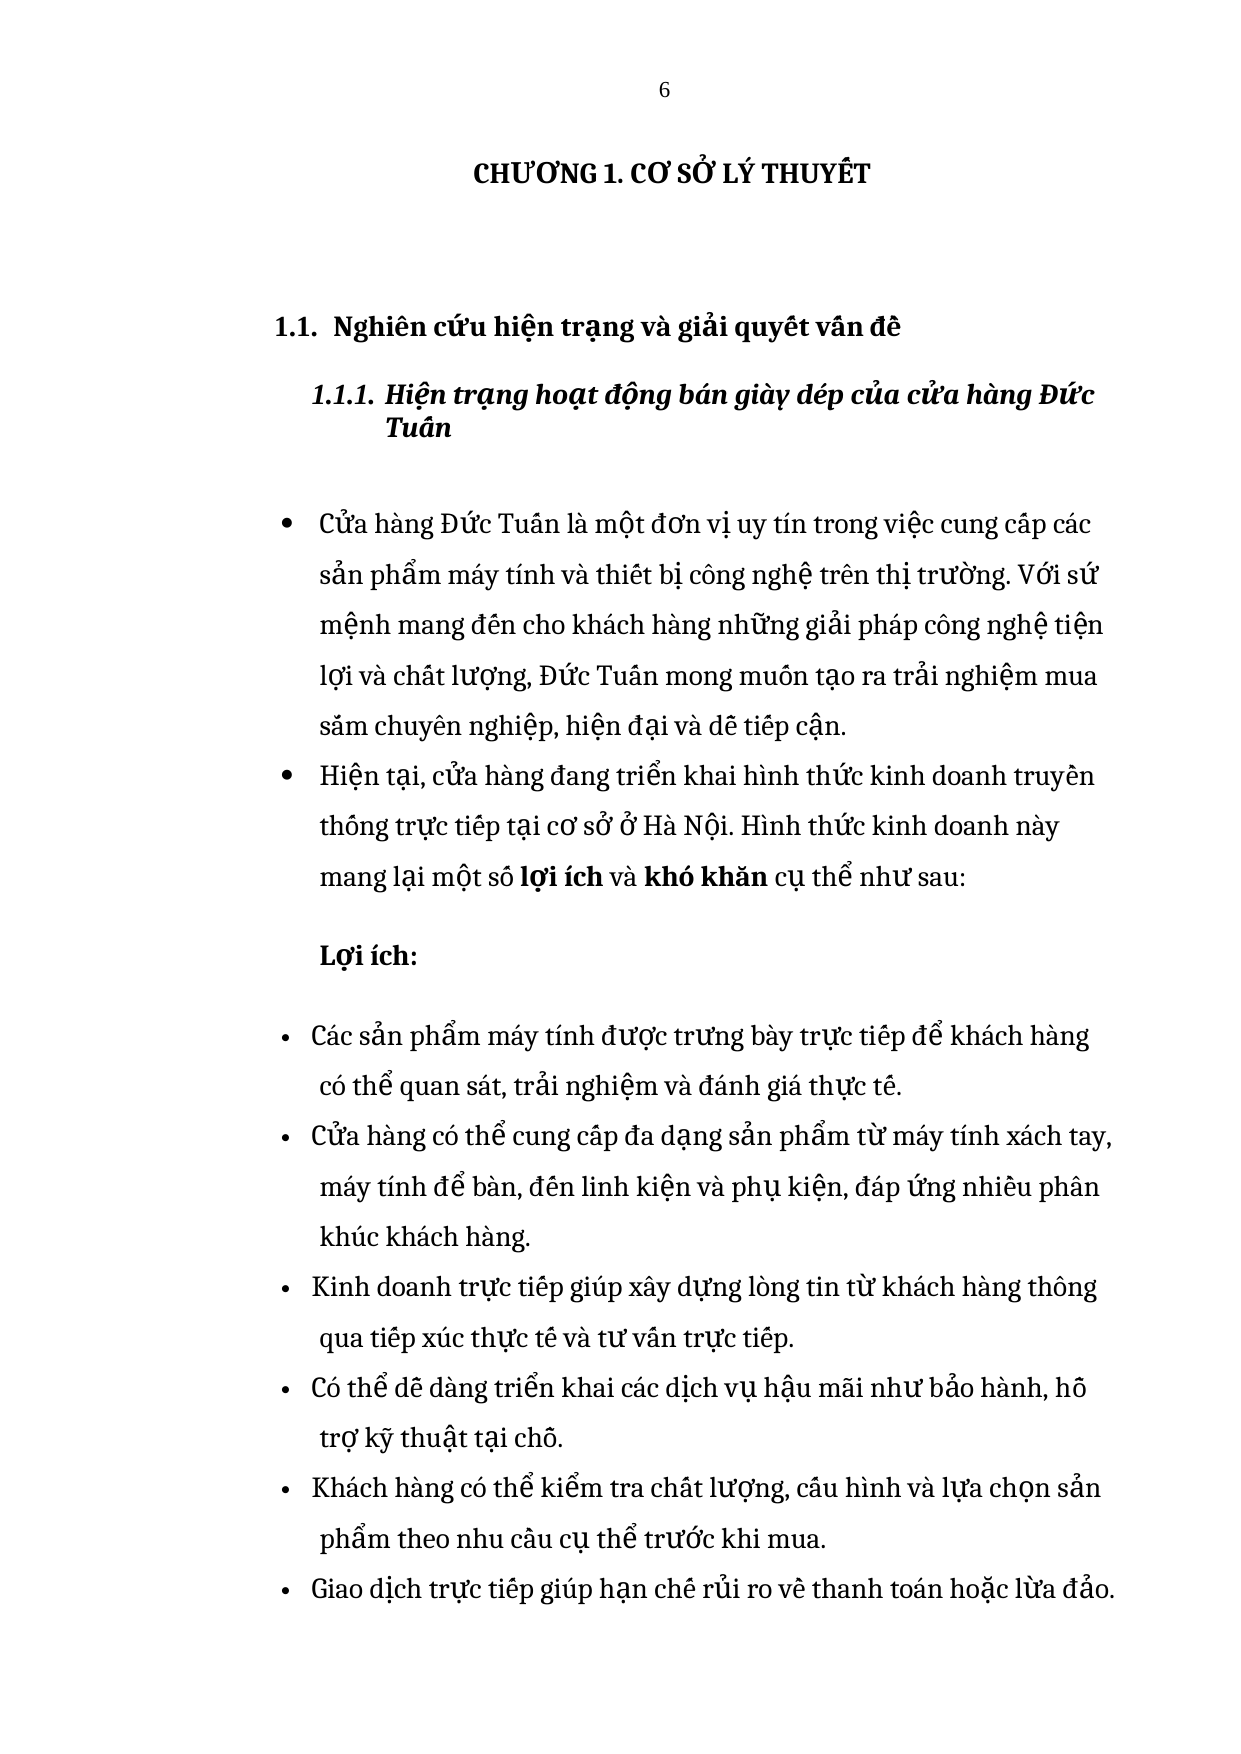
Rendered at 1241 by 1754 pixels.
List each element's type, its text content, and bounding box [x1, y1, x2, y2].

list Giao dịch trực tiếp giúp hạn chế rủi ro về thanh toán hoặc lừa đảo. [282, 1572, 1122, 1606]
subtitle CHƯƠNG 1. CƠ SỞ LÝ THUYẾT [222, 157, 1122, 191]
list Hiện tại, cửa hàng đang triển khai hình thức kinh doanh truyền thống trực tiếp tại cơ sở ở Hà Nội. Hình thức kinh doanh này mang lại một số lợi ích và khó khăn cụ thể như sau: [282, 759, 1122, 893]
list Các sản phẩm máy tính được trưng bày trực tiếp để khách hàng có thể quan sát, trải nghiệm và đánh giá thực tế. [282, 1019, 1122, 1103]
subtitle Lợi ích: [282, 939, 1122, 973]
subtitle Hiện trạng hoạt động bán giày dép của cửa hàng Đức Tuấn [311, 377, 1122, 445]
list Có thể dễ dàng triển khai các dịch vụ hậu mãi như bảo hành, hỗ trợ kỹ thuật tại chỗ. [282, 1371, 1122, 1455]
list Kinh doanh trực tiếp giúp xây dựng lòng tin từ khách hàng thông qua tiếp xúc thực tế và tư vấn trực tiếp. [282, 1270, 1122, 1354]
list Khách hàng có thể kiểm tra chất lượng, cấu hình và lựa chọn sản phẩm theo nhu cầu cụ thể trước khi mua. [282, 1472, 1122, 1556]
list Cửa hàng Đức Tuấn là một đơn vị uy tín trong việc cung cấp các sản phẩm máy tính và thiết bị công nghệ trên thị trường. Với sứ mệnh mang đến cho khách hàng những giải pháp công nghệ tiện lợi và chất lượng, Đức Tuấn mong muốn tạo ra trải nghiệm mua sắm chuyên nghiệp, hiện đại và dễ tiếp cận. [282, 508, 1122, 742]
subtitle Nghiên cứu hiện trạng và giải quyết vấn đề [274, 309, 1122, 343]
list Cửa hàng có thể cung cấp đa dạng sản phẩm từ máy tính xách tay, máy tính để bàn, đến linh kiện và phụ kiện, đáp ứng nhiều phân khúc khách hàng. [282, 1119, 1122, 1254]
